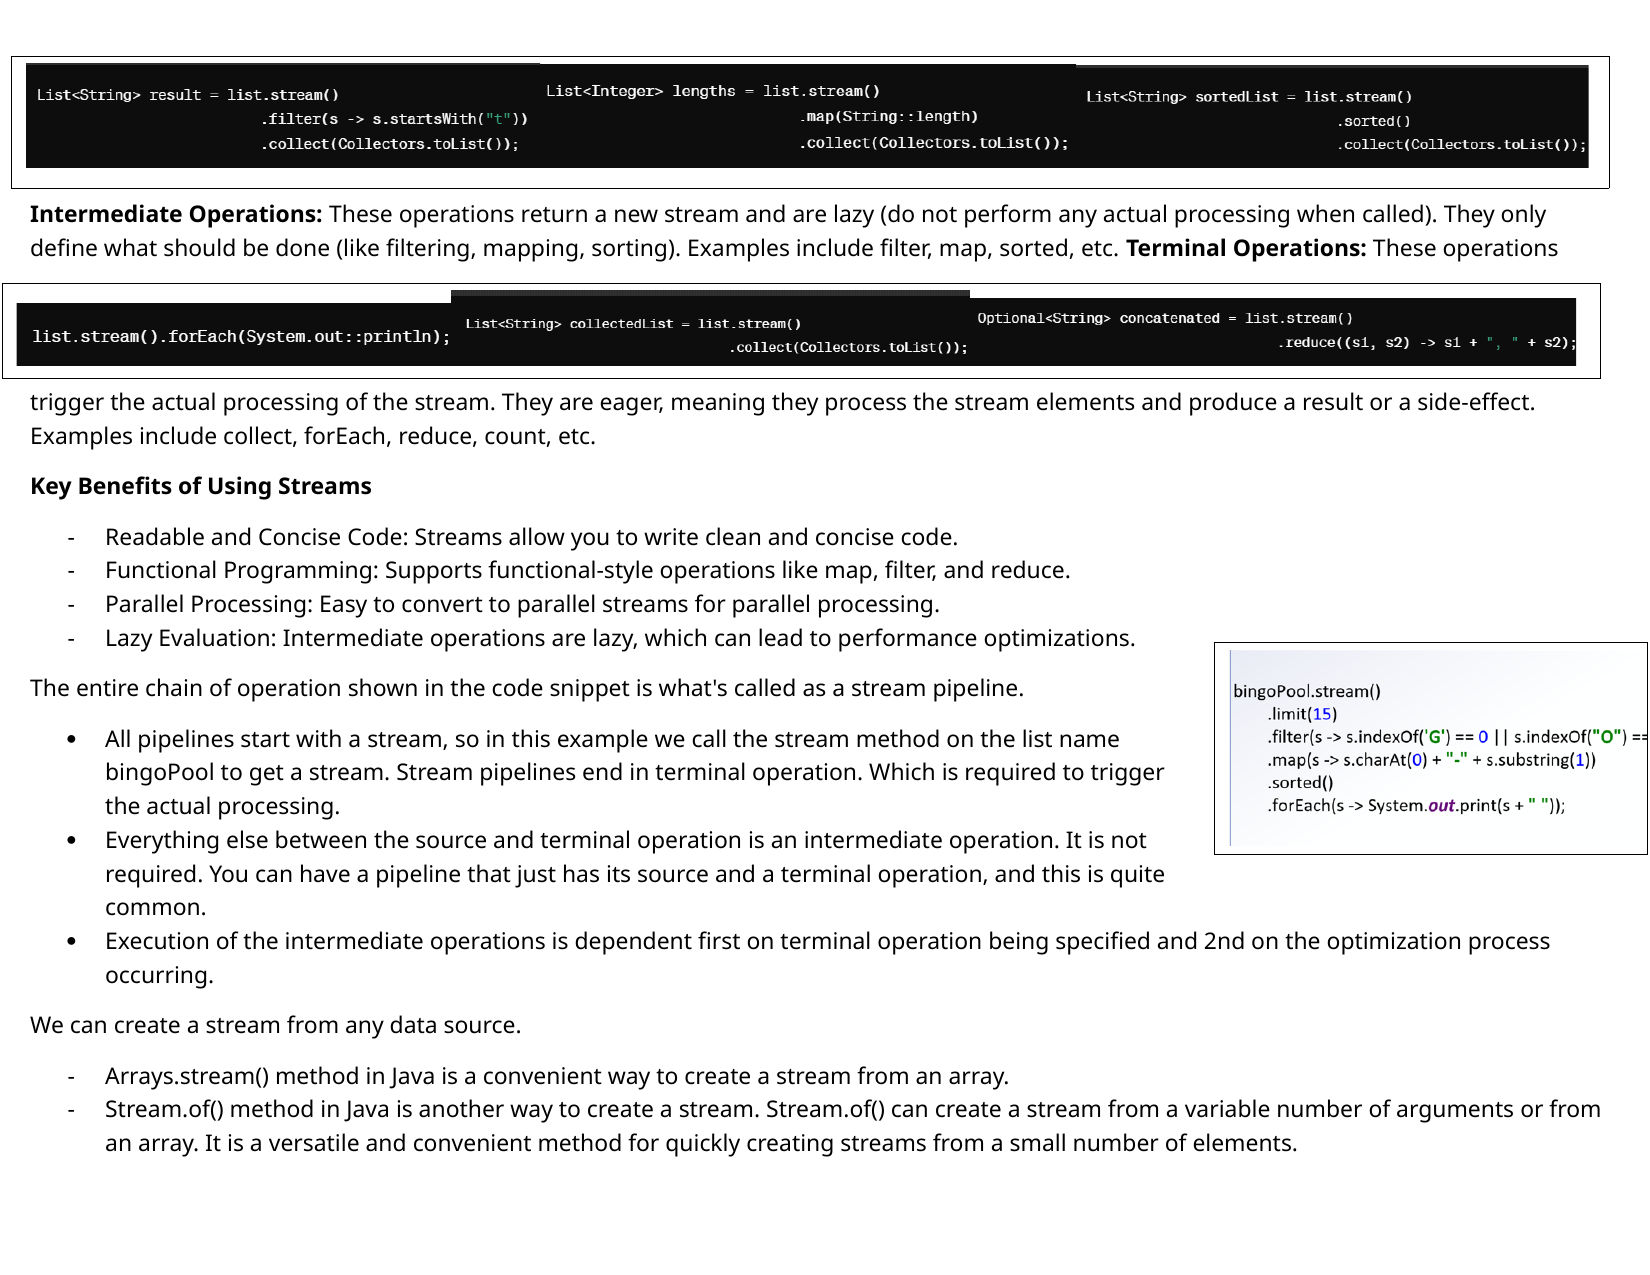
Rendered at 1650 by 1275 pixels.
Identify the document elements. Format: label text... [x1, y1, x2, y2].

picture [16, 290, 1577, 366]
text We can create a stream from any data source. [30, 1009, 1620, 1041]
list Stream.of() method in Java is another way to create a stream. Stream.of() can create a stream from a variable number of arguments or from an array. It is a versatile and convenient method for quickly creating streams from a small number of elements. [67, 1093, 1620, 1158]
list Parallel Processing: Easy to convert to parallel streams for parallel processing. [67, 588, 1620, 619]
text The entire chain of operation shown in the code snippet is what's called as a stream pipeline. [30, 672, 1214, 703]
list All pipelines start with a stream, so in this example we call the stream method on the list name bingoPool to get a stream. Stream pipelines end in terminal operation. Which is required to trigger the actual processing. [67, 723, 1214, 821]
text Key Benefits of Using Streams [30, 470, 1620, 501]
list Readable and Concise Code: Streams allow you to write clean and concise code. [67, 521, 1620, 552]
list Functional Programming: Supports functional-style operations like map, filter, and reduce. [67, 554, 1620, 586]
list Lazy Evaluation: Intermediate operations are lazy, which can lead to performance optimizations. [67, 622, 1620, 653]
list Everything else between the source and terminal operation is an intermediate operation. It is not required. You can have a pipeline that just has its source and a terminal operation, and this is quite common. [67, 824, 1620, 923]
picture [1229, 650, 1647, 846]
list Execution of the intermediate operations is dependent first on terminal operation being specified and 2nd on the optimization process occurring. [67, 925, 1620, 990]
picture [26, 63, 1589, 168]
list Arrays.stream() method in Java is a convenient way to create a stream from an array. [67, 1060, 1620, 1091]
